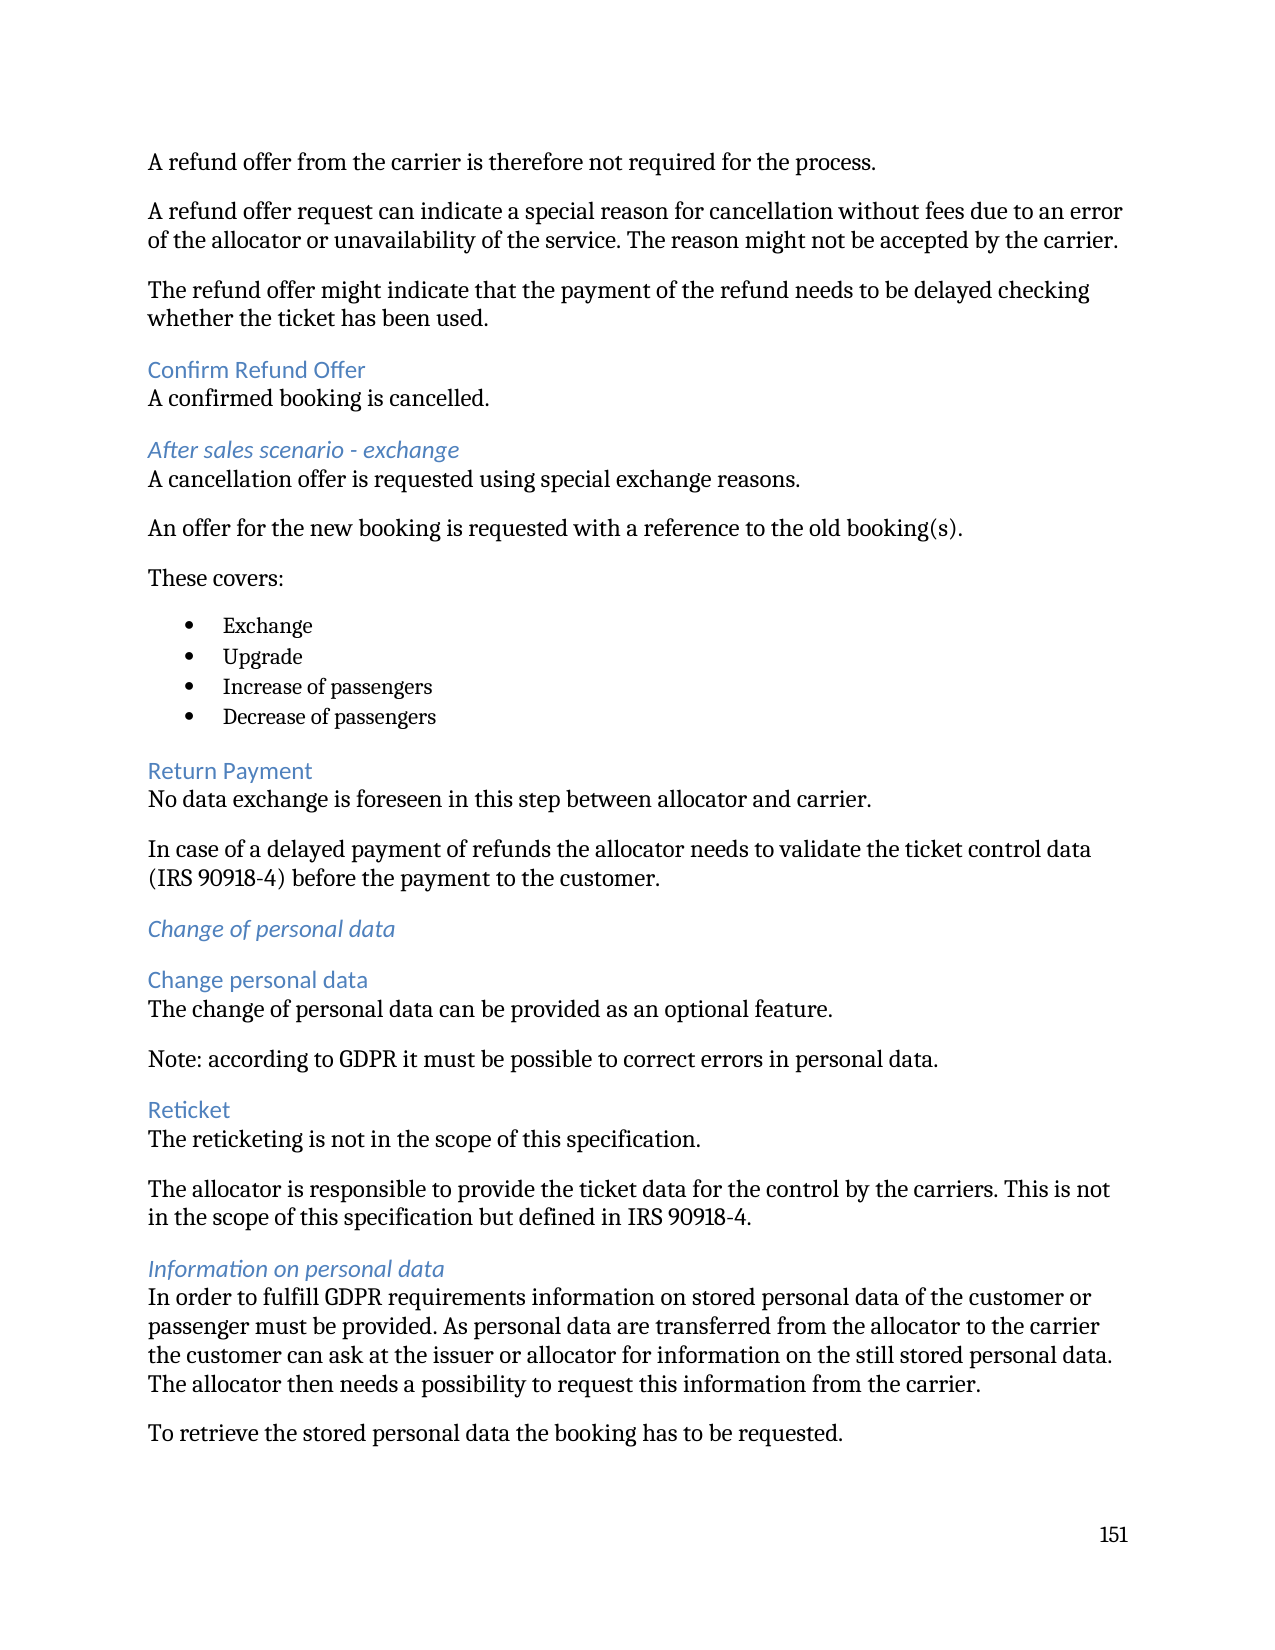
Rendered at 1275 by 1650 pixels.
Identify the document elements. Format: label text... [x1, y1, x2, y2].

subtitle Change personal data [148, 965, 1127, 995]
text In case of a delayed payment of refunds the allocator needs to validate the ticket control data (IRS 90918-4) before the payment to the customer. [148, 835, 1127, 892]
text A confirmed booking is cancelled. [148, 384, 1127, 413]
text An offer for the new booking is requested with a reference to the old booking(s). [148, 514, 1127, 543]
subtitle After sales scenario - exchange [148, 434, 1127, 464]
text The reticketing is not in the scope of this specification. [148, 1125, 1127, 1154]
subtitle Reticket [148, 1094, 1127, 1125]
list Exchange [185, 613, 1127, 639]
subtitle Confirm Refund Offer [148, 354, 1127, 384]
text A cancellation offer is requested using special exchange reasons. [148, 464, 1127, 493]
subtitle Return Payment [148, 755, 1127, 785]
subtitle Information on personal data [148, 1253, 1127, 1283]
text A refund offer request can indicate a special reason for cancellation without fees due to an error of the allocator or unavailability of the service. The reason might not be accepted by the carrier. [148, 197, 1127, 255]
text The allocator is responsible to provide the ticket data for the control by the carriers. This is not in the scope of this specification but defined in IRS 90918-4. [148, 1174, 1127, 1232]
list Upgrade [185, 643, 1127, 670]
text The change of personal data can be provided as an optional feature. [148, 995, 1127, 1024]
text Note: according to GDPR it must be possible to correct errors in personal data. [148, 1045, 1127, 1073]
list Decrease of passengers [185, 704, 1127, 730]
text In order to fulfill GDPR requirements information on stored personal data of the customer or passenger must be provided. As personal data are transferred from the allocator to the carrier the customer can ask at the issuer or allocator for information on the still stored personal data. The allocator then needs a possibility to request this information from the carrier. [148, 1283, 1127, 1398]
text These covers: [148, 564, 1127, 592]
subtitle Change of personal data [148, 913, 1127, 944]
text The refund offer might indicate that the payment of the refund needs to be delayed checking whether the ticket has been used. [148, 276, 1127, 333]
list Increase of passengers [185, 674, 1127, 700]
text No data exchange is foreseen in this step between allocator and carrier. [148, 785, 1127, 814]
text To retrieve the stored personal data the booking has to be requested. [148, 1419, 1127, 1448]
text A refund offer from the carrier is therefore not required for the process. [148, 148, 1127, 176]
